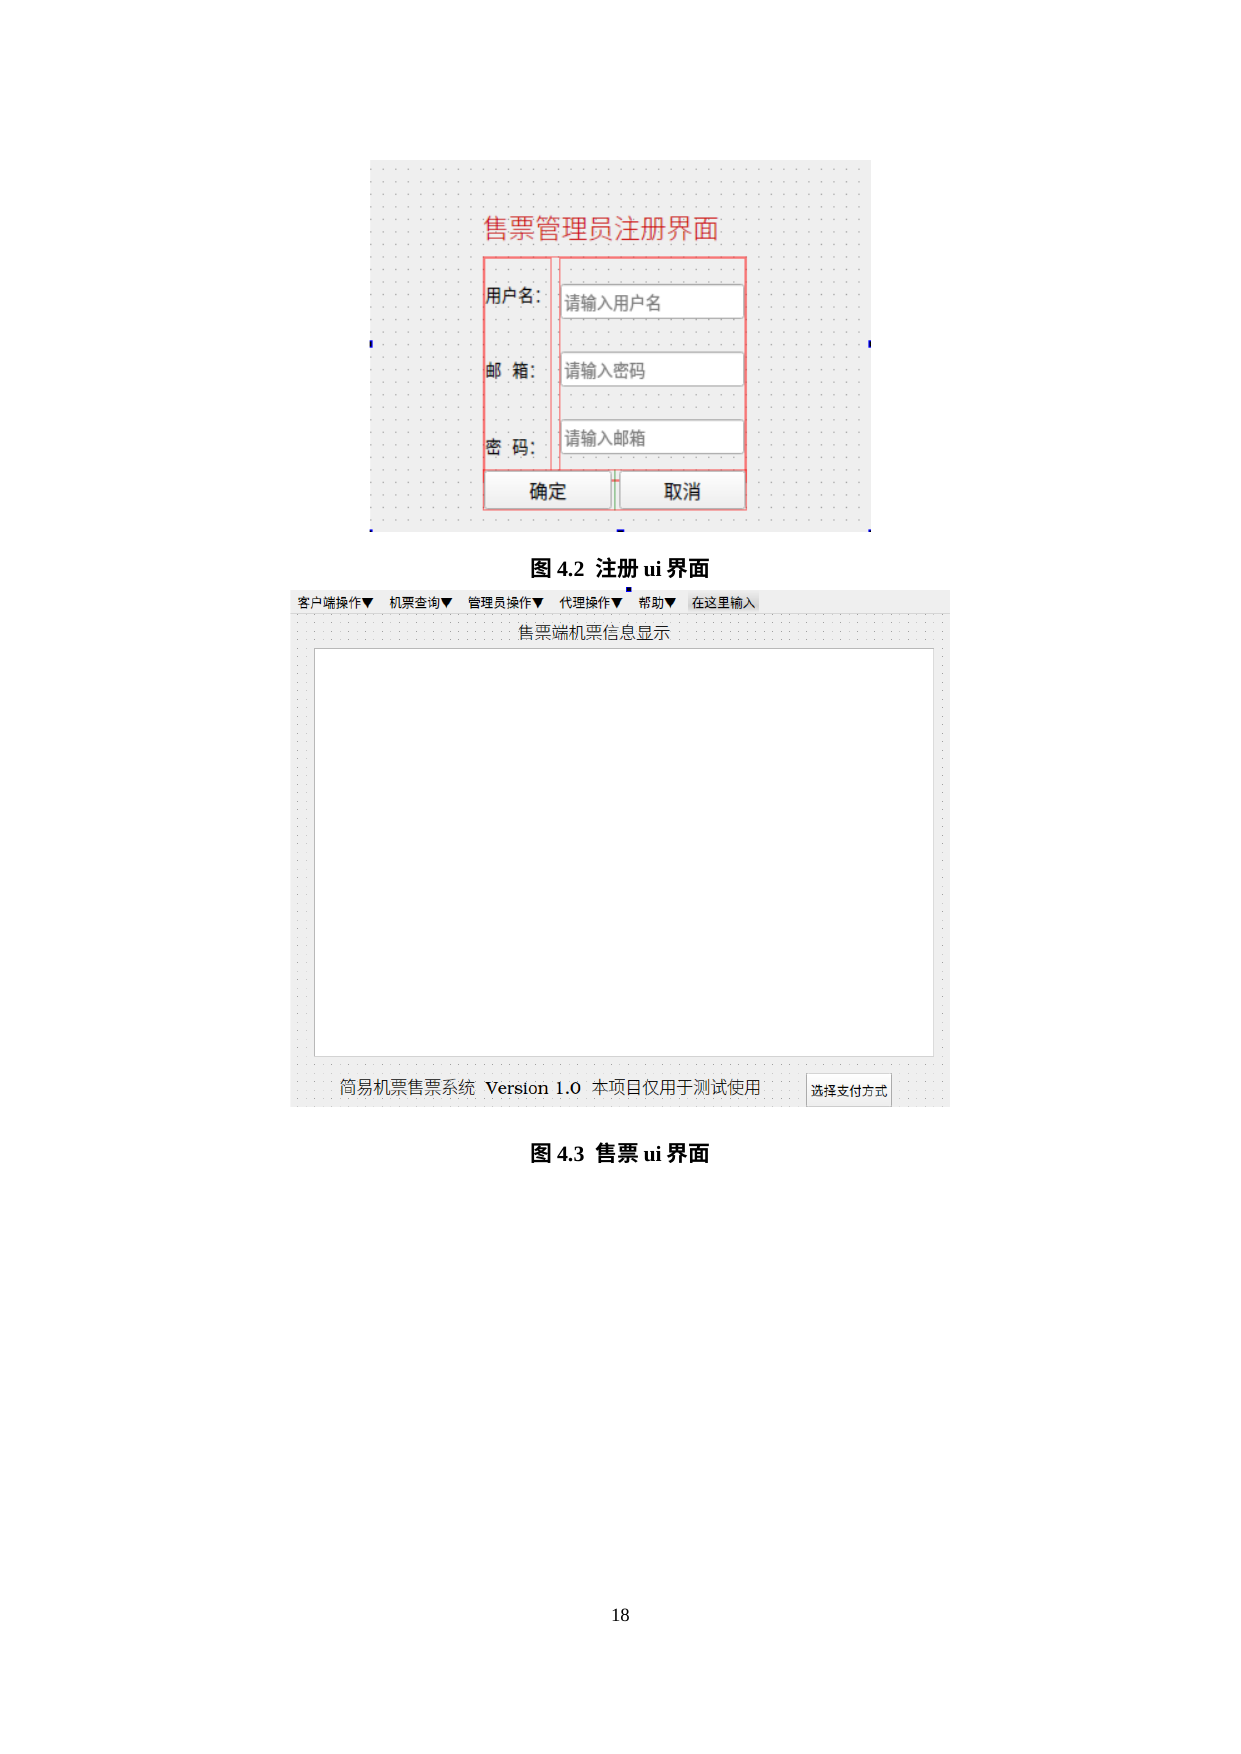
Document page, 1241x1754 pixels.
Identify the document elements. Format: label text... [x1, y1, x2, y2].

picture [369, 160, 871, 532]
picture [290, 582, 950, 1107]
text 图4.3 售票ui界面 [187, 1135, 1053, 1168]
text 图4.2 注册ui界面 [187, 550, 1053, 583]
